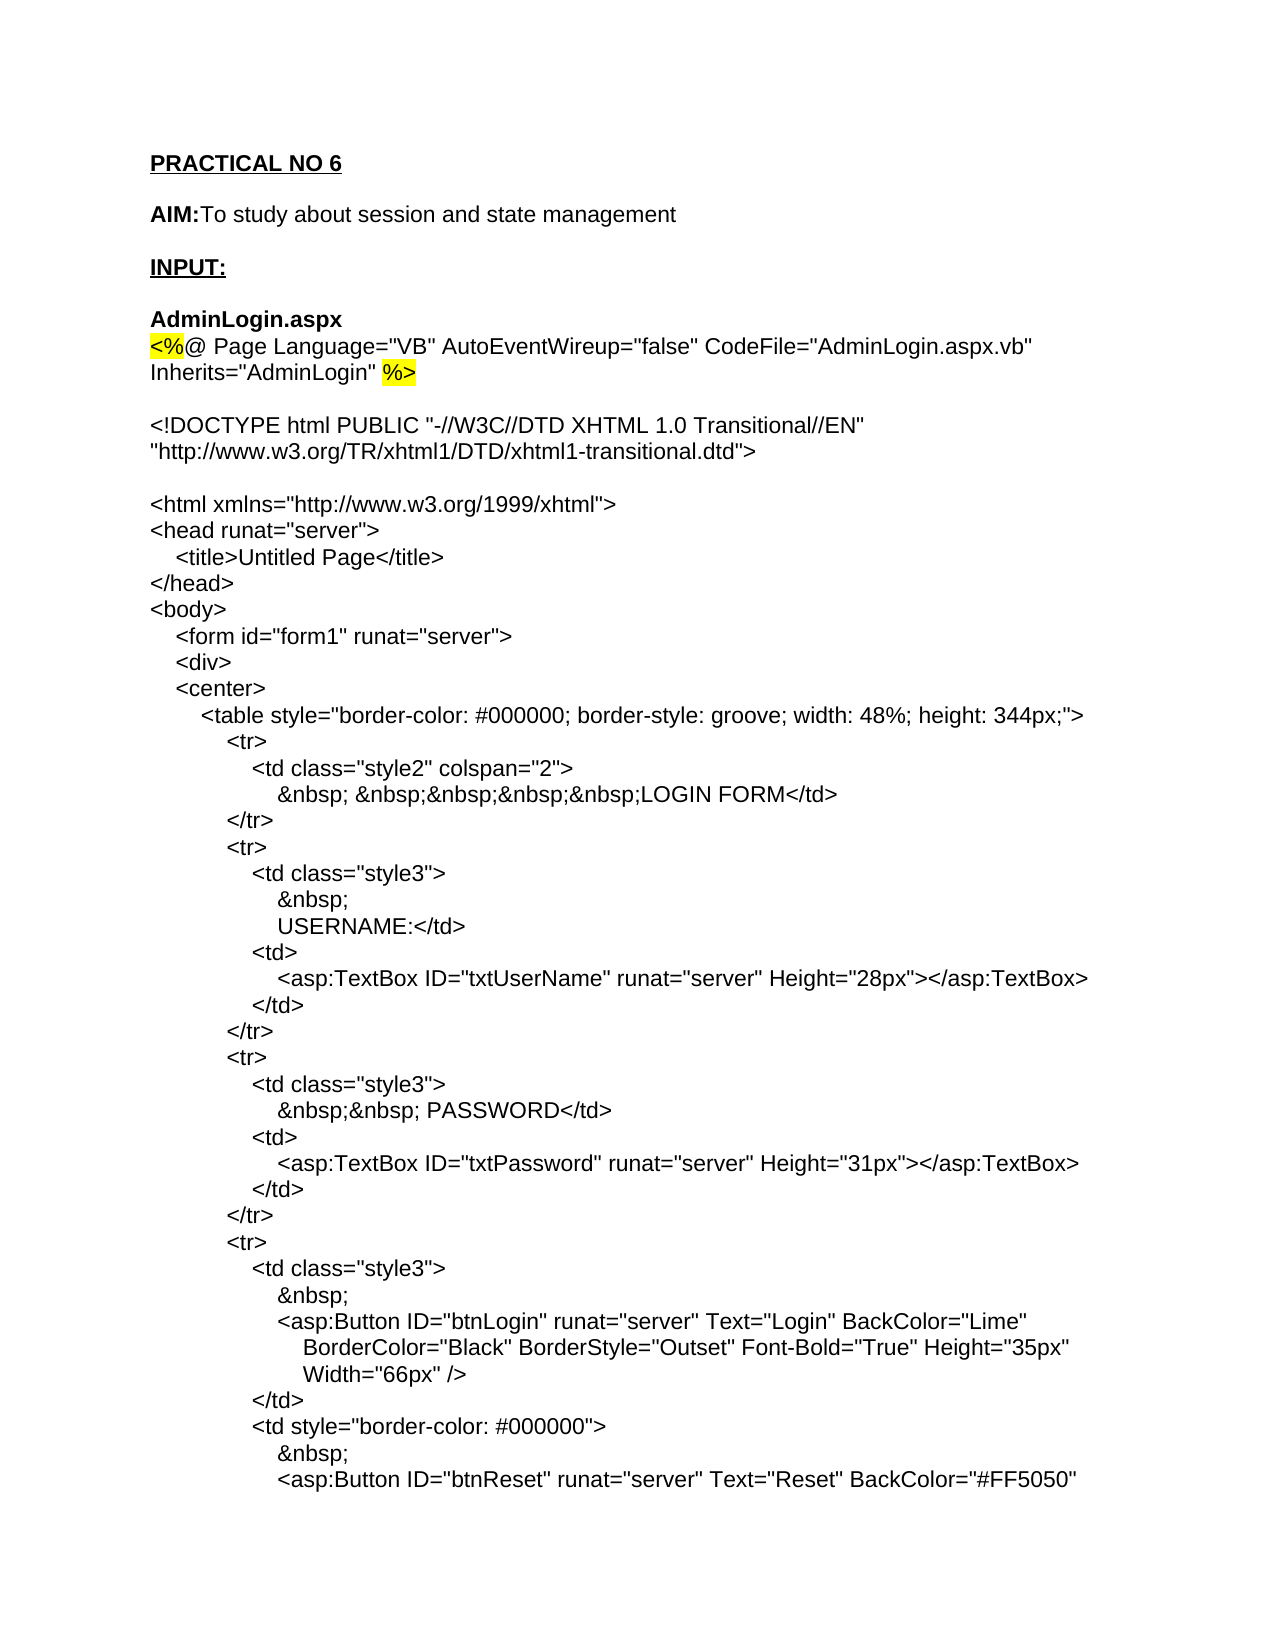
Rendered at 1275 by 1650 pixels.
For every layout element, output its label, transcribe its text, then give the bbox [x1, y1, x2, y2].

text <tr> [150, 728, 1125, 754]
text &nbsp; [150, 1282, 1125, 1308]
text INPUT: [150, 254, 1125, 280]
text <td> [150, 1123, 1125, 1150]
text <!DOCTYPE html PUBLIC "-//W3C//DTD XHTML 1.0 Transitional//EN" "http://www.w3.org/TR/xhtml1/DTD/xhtml1-transitional.dtd"> [150, 412, 1125, 464]
text <asp:Button ID="btnLogin" runat="server" Text="Login" BackColor="Lime" [150, 1308, 1125, 1334]
text <asp:TextBox ID="txtPassword" runat="server" Height="31px"></asp:TextBox> [150, 1150, 1125, 1176]
text <tr> [150, 833, 1125, 860]
text &nbsp; [150, 1440, 1125, 1466]
text <div> [150, 649, 1125, 675]
text AdminLogin.aspx [150, 306, 1125, 333]
text <form id="form1" runat="server"> [150, 623, 1125, 649]
text <td class="style3"> [150, 1255, 1125, 1282]
text </tr> [150, 1202, 1125, 1229]
text <asp:TextBox ID="txtUserName" runat="server" Height="28px"></asp:TextBox> [150, 965, 1125, 992]
text </td> [150, 1387, 1125, 1413]
text </td> [150, 1176, 1125, 1202]
text Width="66px" /> [150, 1361, 1125, 1387]
text &nbsp; [150, 886, 1125, 913]
text <body> [150, 596, 1125, 623]
text <tr> [150, 1044, 1125, 1071]
text <center> [150, 675, 1125, 702]
text <title>Untitled Page</title> [150, 544, 1125, 570]
text <td class="style3"> [150, 860, 1125, 886]
text <table style="border-color: #000000; border-style: groove; width: 48%; height: 344px;"> [150, 702, 1125, 728]
text </head> [150, 570, 1125, 596]
text PRACTICAL NO 6 [150, 150, 1125, 176]
text <asp:Button ID="btnReset" runat="server" Text="Reset" BackColor="#FF5050" [150, 1466, 1125, 1492]
text </tr> [150, 1018, 1125, 1044]
text <td class="style2" colspan="2"> [150, 754, 1125, 781]
text <head runat="server"> [150, 517, 1125, 544]
text AIM:To study about session and state management [150, 201, 1125, 227]
text <tr> [150, 1229, 1125, 1255]
text <td style="border-color: #000000"> [150, 1413, 1125, 1440]
text &nbsp;&nbsp; PASSWORD</td> [150, 1097, 1125, 1123]
text <%@ Page Language="VB" AutoEventWireup="false" CodeFile="AdminLogin.aspx.vb" Inherits="AdminLogin" %> [150, 333, 1125, 386]
text </td> [150, 992, 1125, 1018]
text <td class="style3"> [150, 1071, 1125, 1097]
text </tr> [150, 807, 1125, 833]
text <td> [150, 939, 1125, 965]
text BorderColor="Black" BorderStyle="Outset" Font-Bold="True" Height="35px" [150, 1334, 1125, 1361]
text &nbsp; &nbsp;&nbsp;&nbsp;&nbsp;LOGIN FORM</td> [150, 781, 1125, 807]
text <html xmlns="http://www.w3.org/1999/xhtml"> [150, 491, 1125, 517]
text USERNAME:</td> [150, 913, 1125, 939]
